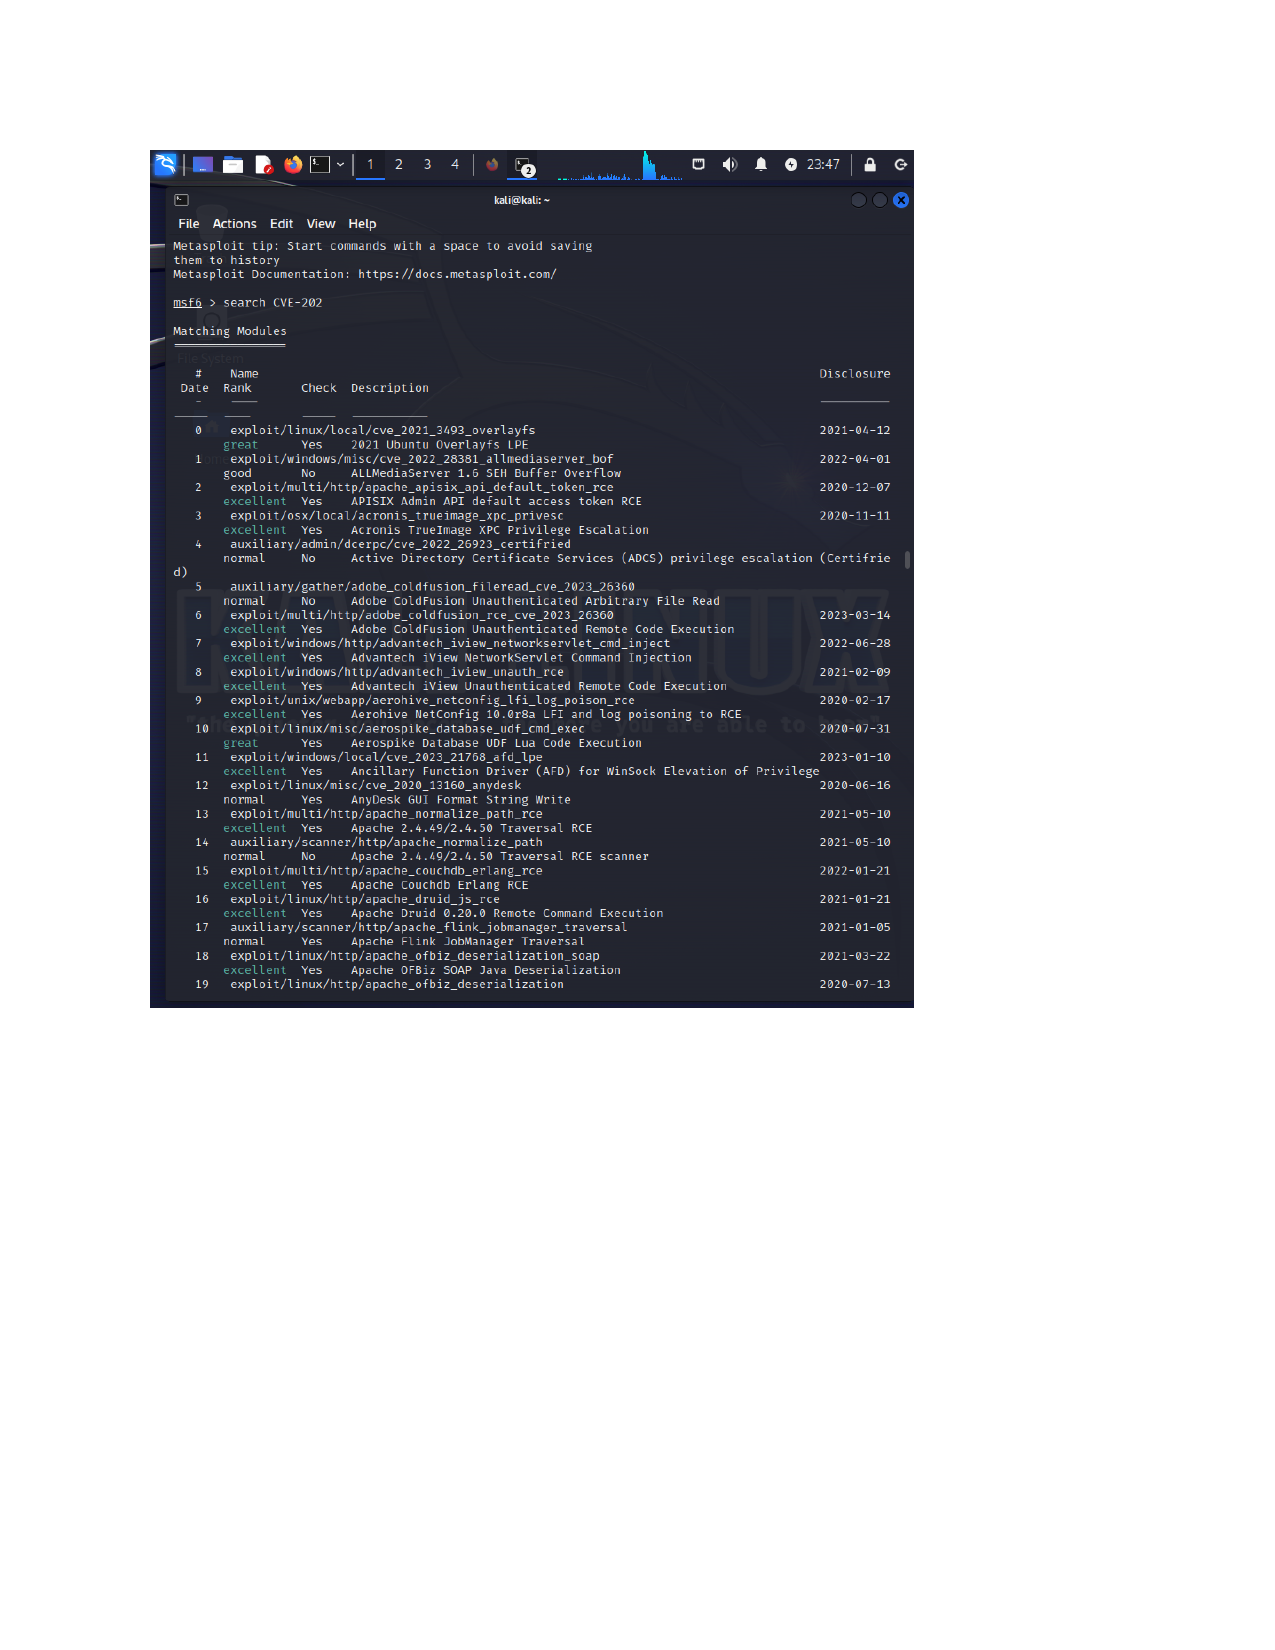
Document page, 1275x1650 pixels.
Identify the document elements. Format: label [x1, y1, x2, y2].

picture [150, 150, 914, 1008]
